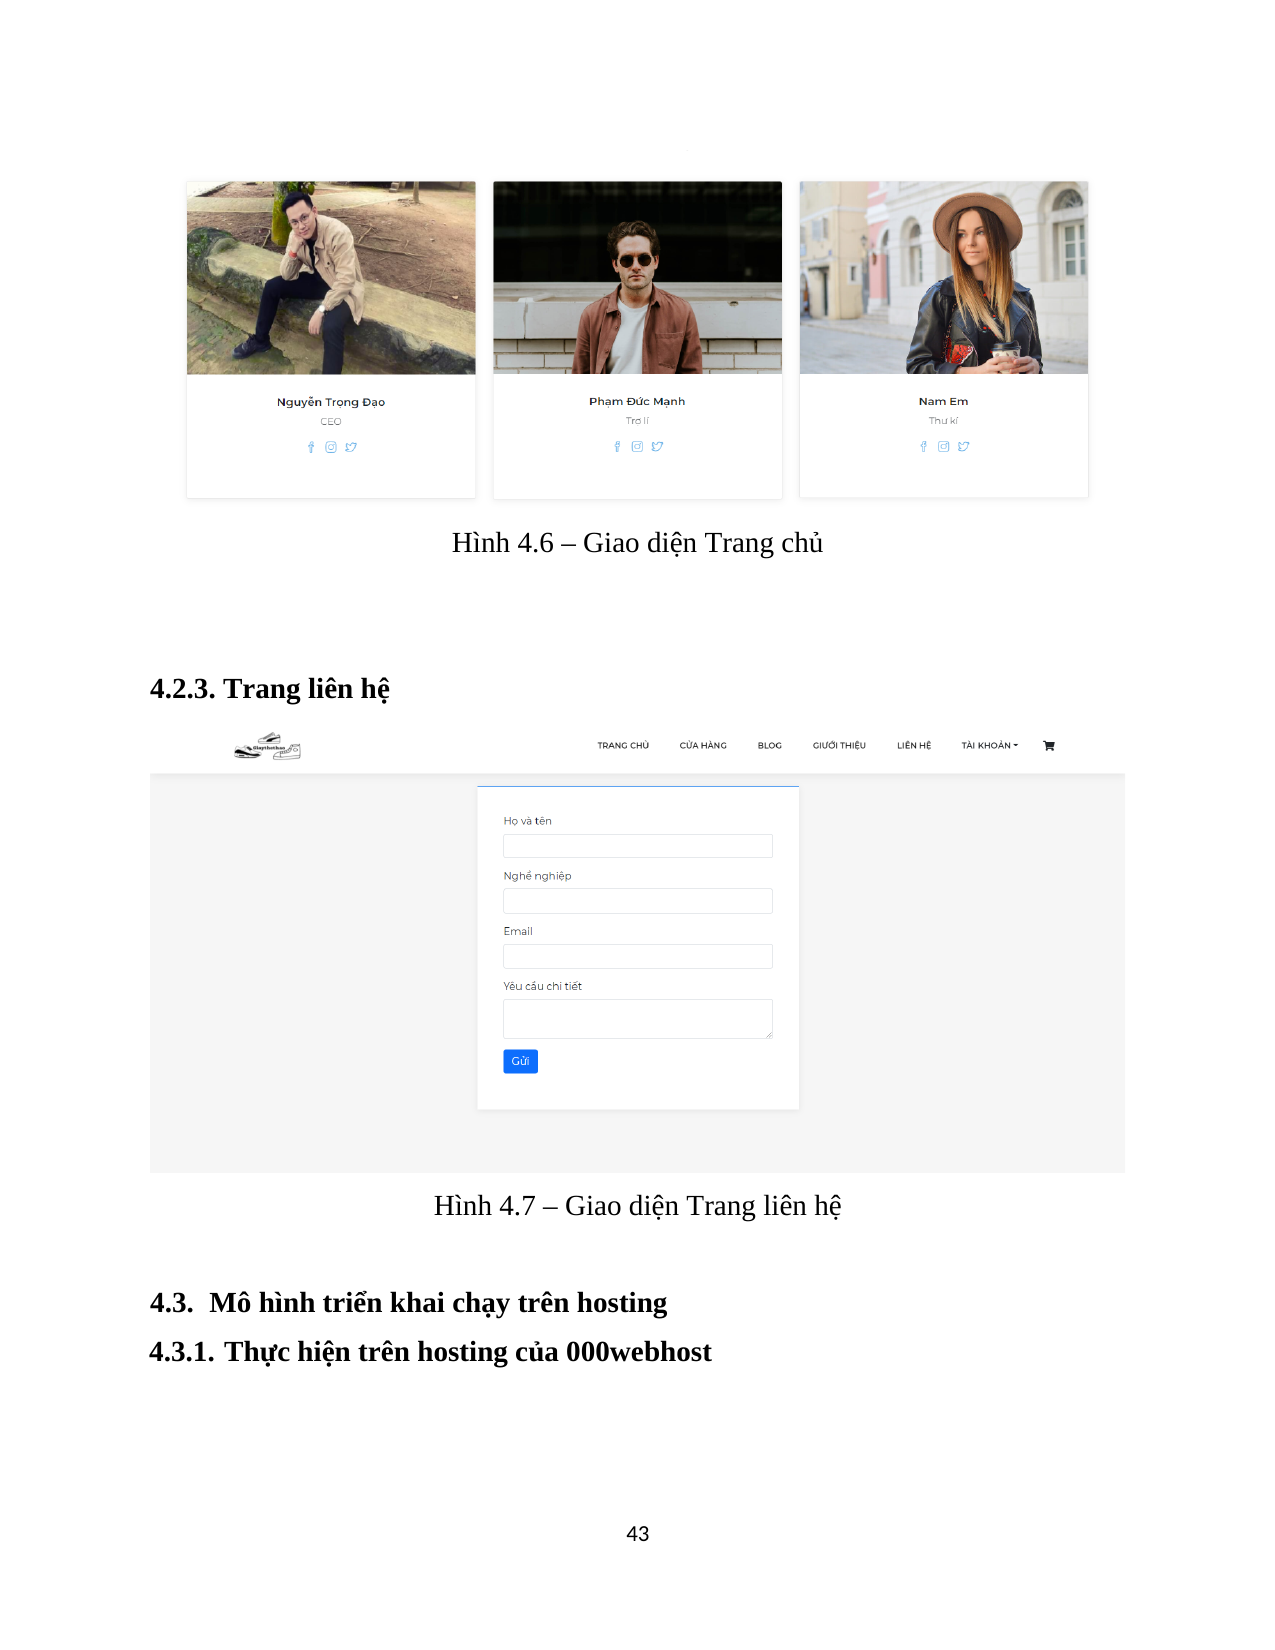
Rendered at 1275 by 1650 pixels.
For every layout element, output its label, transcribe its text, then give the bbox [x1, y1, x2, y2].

picture [150, 720, 1125, 1173]
text Hình 4.6 – Giao diện Trang chủ [150, 526, 1125, 559]
list Thực hiện trên hosting của 000webhost [149, 1334, 1125, 1367]
subtitle Mô hình triển khai chạy trên hosting [150, 1285, 1125, 1318]
picture [150, 150, 1125, 511]
subtitle 4.2.3. Trang liên hệ [150, 672, 1125, 705]
text Hình 4.7 – Giao diện Trang liên hệ [150, 1188, 1125, 1221]
